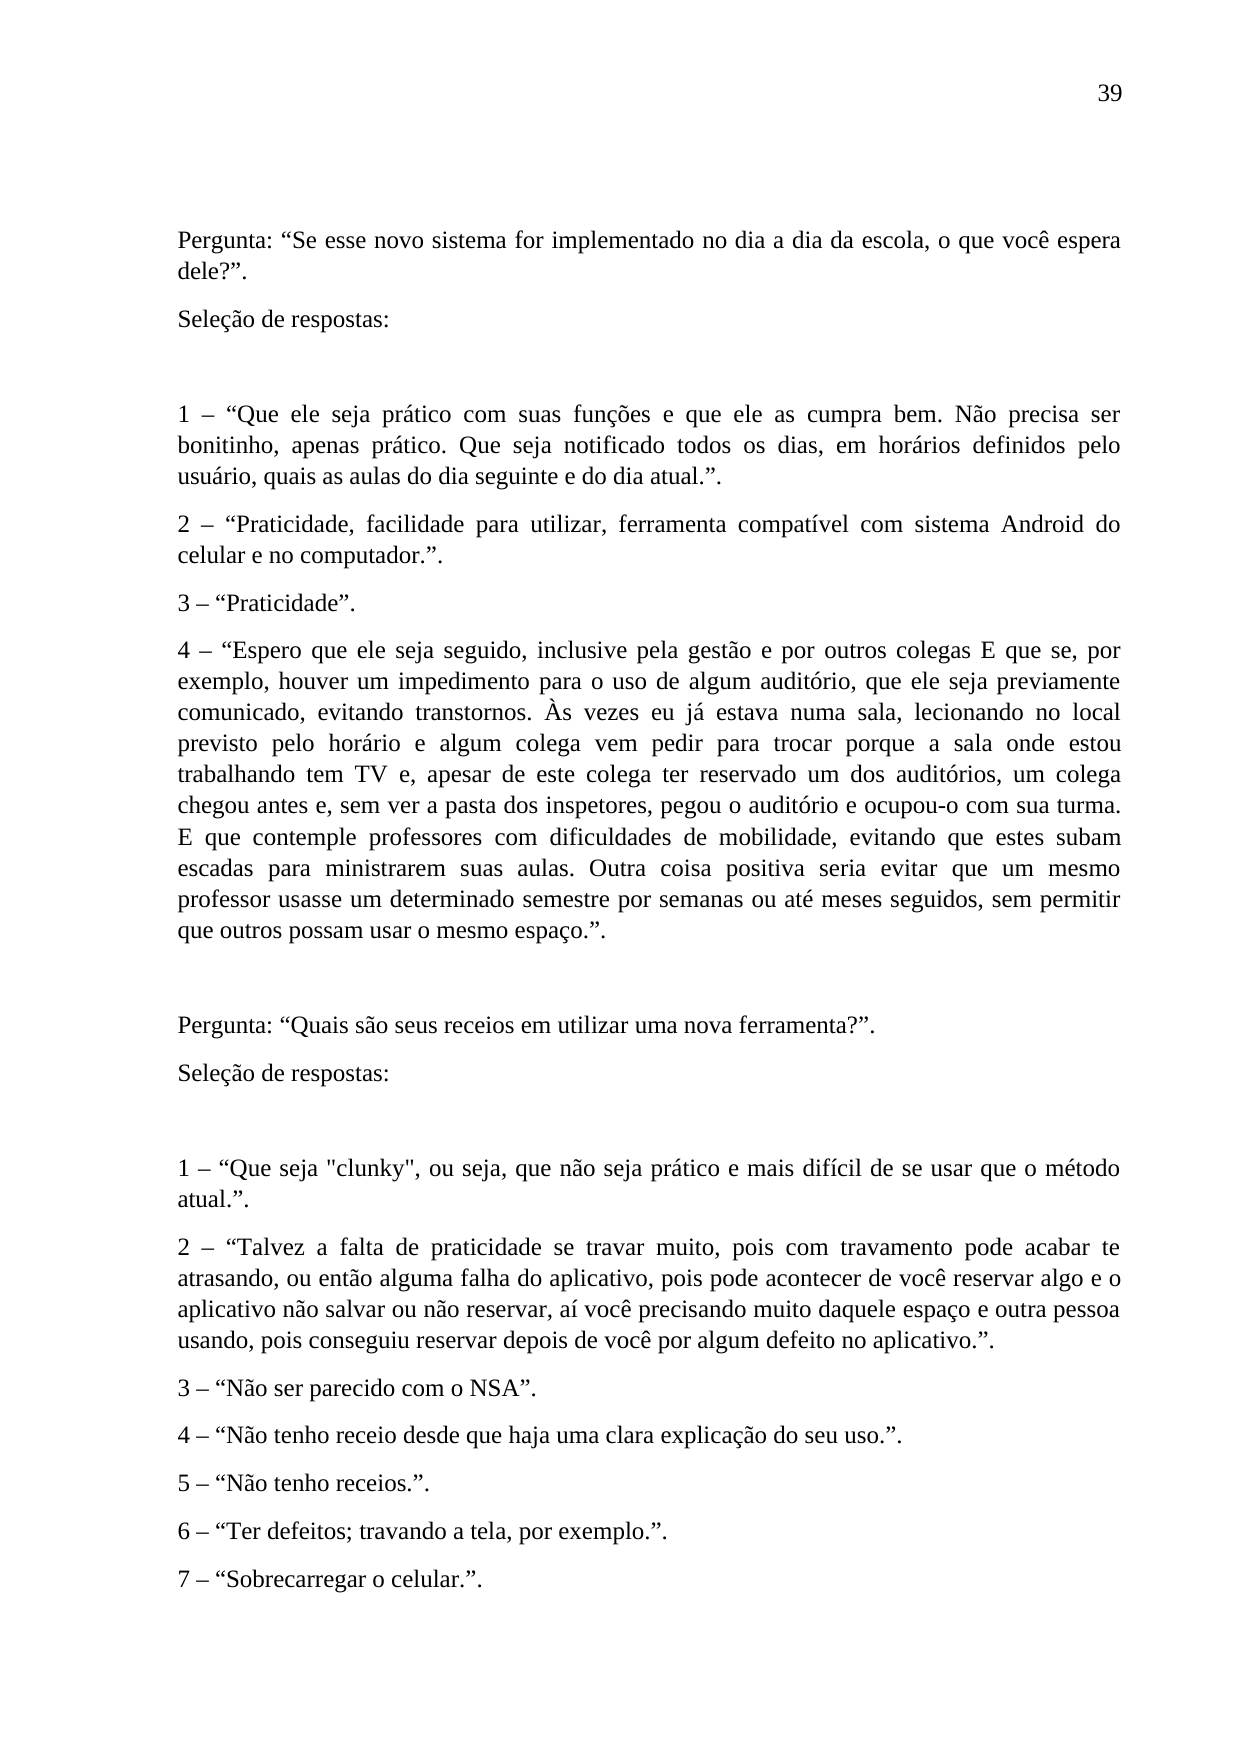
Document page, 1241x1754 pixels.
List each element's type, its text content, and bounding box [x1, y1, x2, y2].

text 1 – “Que ele seja prático com suas funções e que ele as cumpra bem. Não precisa ser bonitinho, apenas prático. Que seja notificado todos os dias, em horários definidos pelo usuário, quais as aulas do dia seguinte e do dia atual.”. [177, 399, 1122, 490]
text 7 – “Sobrecarregar o celular.”. [177, 1564, 1122, 1592]
text 4 – “Não tenho receio desde que haja uma clara explicação do seu uso.”. [177, 1421, 1122, 1449]
text Seleção de respostas: [177, 304, 1122, 332]
text 2 – “Talvez a falta de praticidade se travar muito, pois com travamento pode acabar te atrasando, ou então alguma falha do aplicativo, pois pode acontecer de você reservar algo e o aplicativo não salvar ou não reservar, aí você precisando muito daquele espaço e outra pessoa usando, pois conseguiu reservar depois de você por algum defeito no aplicativo.”. [177, 1232, 1122, 1354]
text 1 – “Que seja "clunky", ou seja, que não seja prático e mais difícil de se usar que o método atual.”. [177, 1153, 1122, 1213]
text 3 – “Praticidade”. [177, 588, 1122, 616]
text 2 – “Praticidade, facilidade para utilizar, ferramenta compatível com sistema Android do celular e no computador.”. [177, 509, 1122, 569]
text 3 – “Não ser parecido com o NSA”. [177, 1373, 1122, 1402]
text 6 – “Ter defeitos; travando a tela, por exemplo.”. [177, 1516, 1122, 1545]
text Pergunta: “Se esse novo sistema for implementado no dia a dia da escola, o que você espera dele?”. [177, 225, 1122, 285]
text 4 – “Espero que ele seja seguido, inclusive pela gestão e por outros colegas E que se, por exemplo, houver um impedimento para o uso de algum auditório, que ele seja previamente comunicado, evitando transtornos. Às vezes eu já estava numa sala, lecionando no local previsto pelo horário e algum colega vem pedir para trocar porque a sala onde estou trabalhando tem TV e, apesar de este colega ter reservado um dos auditórios, um colega chegou antes e, sem ver a pasta dos inspetores, pegou o auditório e ocupou-o com sua turma. E que contemple professores com dificuldades de mobilidade, evitando que estes subam escadas para ministrarem suas aulas. Outra coisa positiva seria evitar que um mesmo professor usasse um determinado semestre por semanas ou até meses seguidos, sem permitir que outros possam usar o mesmo espaço.”. [177, 635, 1122, 943]
text Pergunta: “Quais são seus receios em utilizar uma nova ferramenta?”. [177, 1010, 1122, 1039]
text Seleção de respostas: [177, 1058, 1122, 1087]
text 5 – “Não tenho receios.”. [177, 1468, 1122, 1497]
